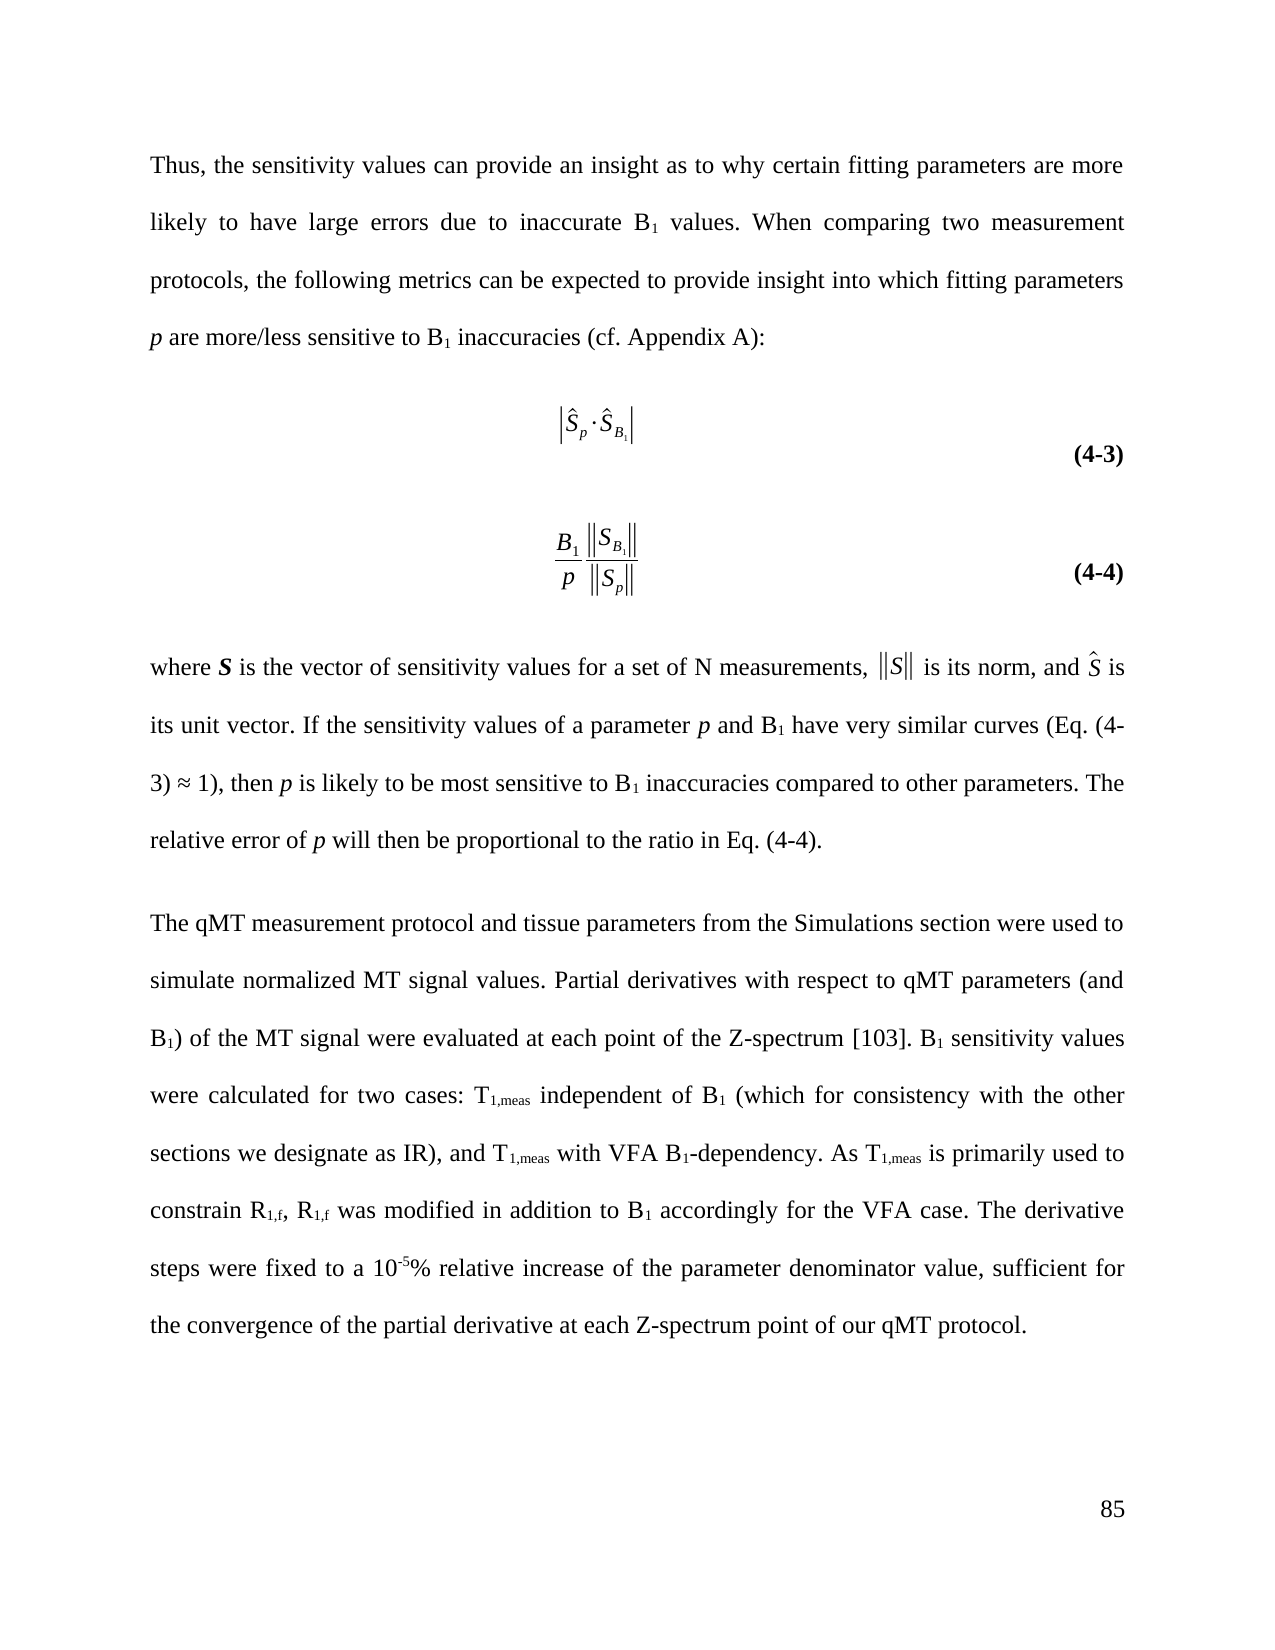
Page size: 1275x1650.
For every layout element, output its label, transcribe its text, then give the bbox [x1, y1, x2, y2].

table_header [150, 405, 1043, 522]
table_header (4-3) [1043, 405, 1135, 522]
table_cell (4-4) [1043, 522, 1135, 651]
text Thus, the sensitivity values can provide an insight as to why certain fitting parameters are more likely to have large errors due to inaccurate B1 values. When comparing two measurement protocols, the following metrics can be expected to provide insight into which fitting parameters p are more/less sensitive to B1 inaccuracies (cf. Appendix A): [150, 150, 1125, 351]
text The qMT measurement protocol and tissue parameters from the Simulations section were used to simulate normalized MT signal values. Partial derivatives with respect to qMT parameters (and B1) of the MT signal were evaluated at each point of the Z-spectrum [103]. B1 sensitivity values were calculated for two cases: T1,meas independent of B1 (which for consistency with the other sections we designate as IR), and T1,meas with VFA B1-dependency. As T1,meas is primarily used to constrain R1,f, R1,f was modified in addition to B1 accordingly for the VFA case. The derivative steps were fixed to a 10-5% relative increase of the parameter denominator value, sufficient for the convergence of the partial derivative at each Z-spectrum point of our qMT protocol. [150, 908, 1125, 1339]
table_cell [150, 522, 1043, 651]
text where S is the vector of sensitivity values for a set of N measurements, is its norm, and is its unit vector. If the sensitivity values of a parameter p and B1 have very similar curves (Eq. (4-3) ≈ 1), then p is likely to be most sensitive to B1 inaccuracies compared to other parameters. The relative error of p will then be proportional to the ratio in Eq. (4-4). [150, 651, 1125, 854]
